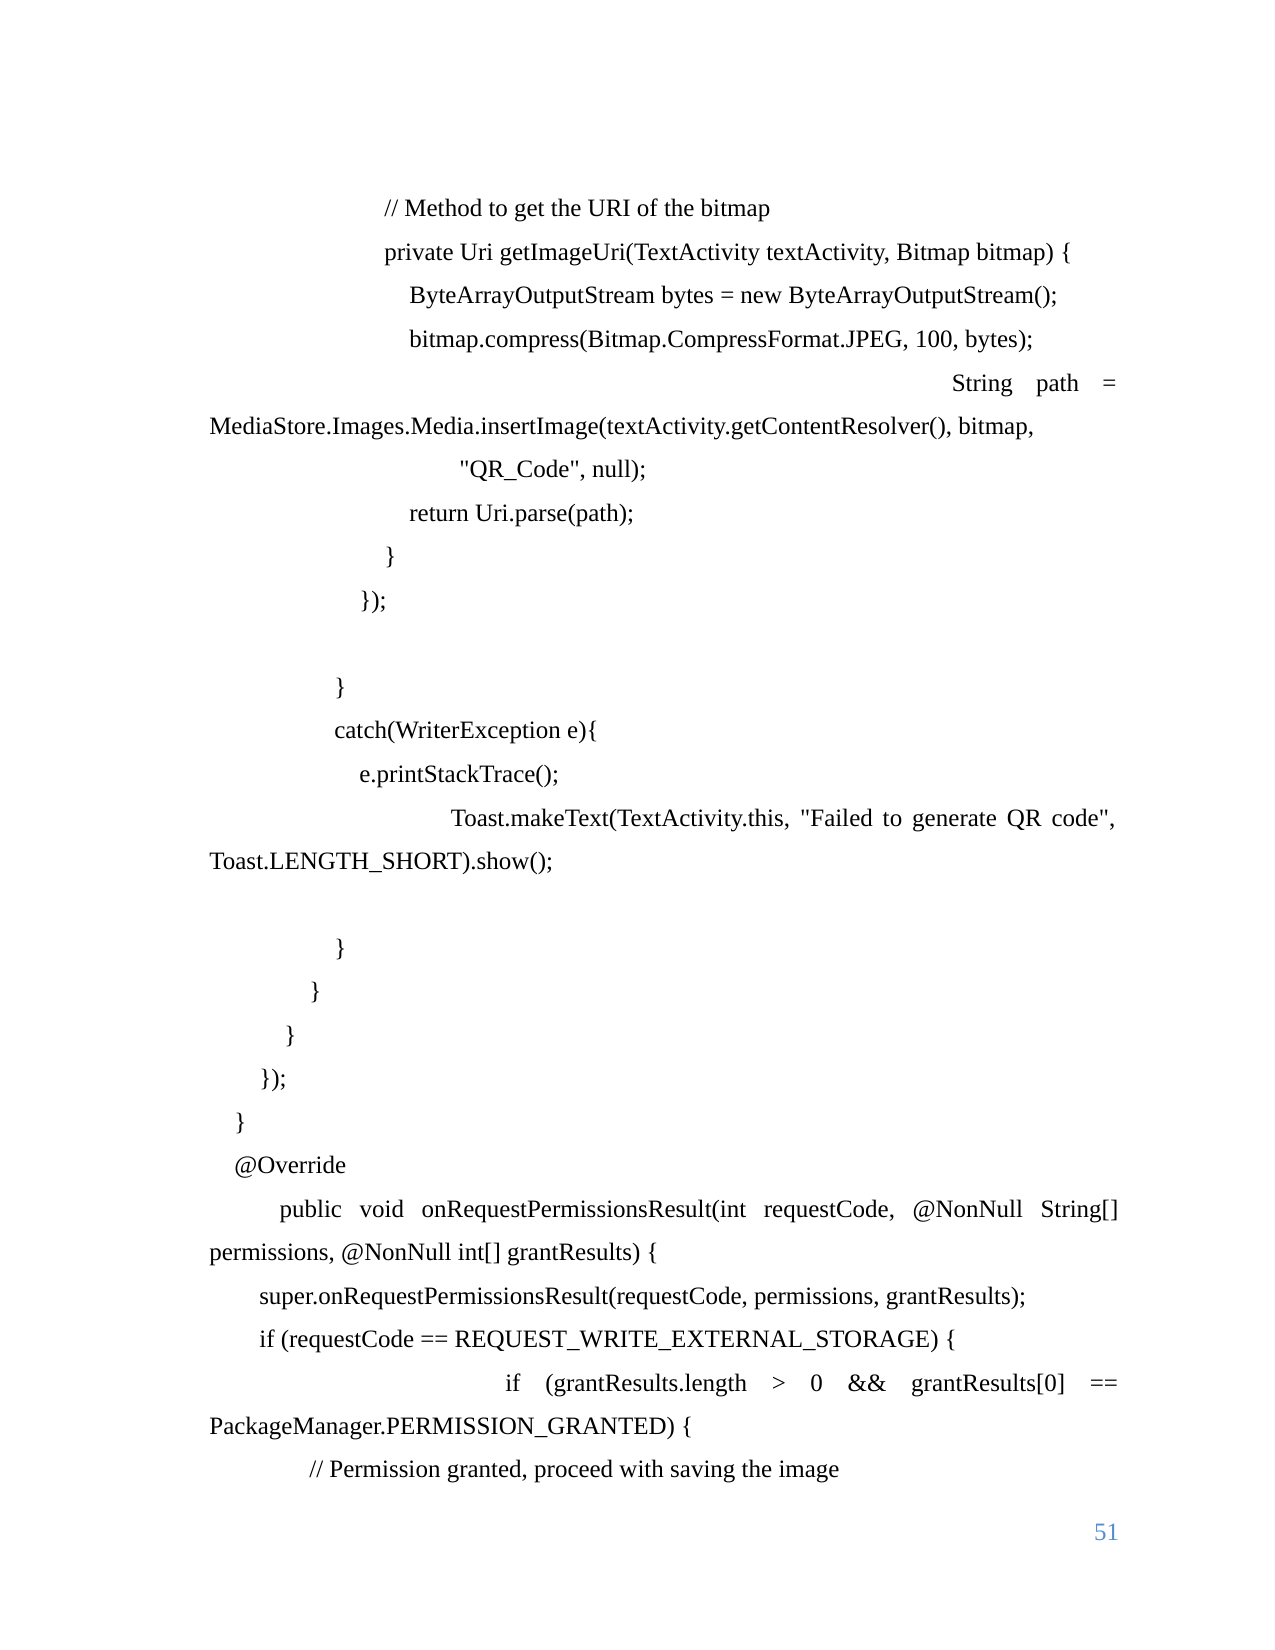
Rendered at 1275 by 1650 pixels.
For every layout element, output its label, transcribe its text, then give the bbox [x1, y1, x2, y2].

text } [209, 1107, 1119, 1136]
text }); [209, 585, 1119, 614]
text } [209, 1020, 1119, 1049]
text String path = MediaStore.Images.Media.insertImage(textActivity.getContentResolver(), bitmap, [209, 368, 1119, 439]
text // Permission granted, proceed with saving the image [209, 1454, 1119, 1483]
text public void onRequestPermissionsResult(int requestCode, @NonNull String[] permissions, @NonNull int[] grantResults) { [209, 1194, 1119, 1266]
text } [209, 976, 1119, 1005]
text if (grantResults.length > 0 && grantResults[0] == PackageManager.PERMISSION_GRANTED) { [209, 1368, 1119, 1440]
text catch(WriterException e){ [209, 716, 1119, 744]
text } [209, 933, 1119, 962]
text @Override [209, 1151, 1119, 1179]
text "QR_Code", null); [209, 454, 1119, 483]
text private Uri getImageUri(TextActivity textActivity, Bitmap bitmap) { [209, 237, 1119, 266]
text ByteArrayOutputStream bytes = new ByteArrayOutputStream(); [209, 281, 1119, 309]
text }); [209, 1063, 1119, 1092]
text return Uri.parse(path); [209, 498, 1119, 527]
text e.printStackTrace(); [209, 759, 1119, 788]
text } [209, 541, 1119, 570]
text bitmap.compress(Bitmap.CompressFormat.JPEG, 100, bytes); [209, 324, 1119, 353]
text super.onRequestPermissionsResult(requestCode, permissions, grantResults); [209, 1281, 1119, 1309]
text if (requestCode == REQUEST_WRITE_EXTERNAL_STORAGE) { [209, 1324, 1119, 1353]
text // Method to get the URI of the bitmap [209, 193, 1119, 222]
text Toast.makeText(TextActivity.this, "Failed to generate QR code", Toast.LENGTH_SHORT).show(); [209, 803, 1119, 874]
text } [209, 672, 1119, 701]
